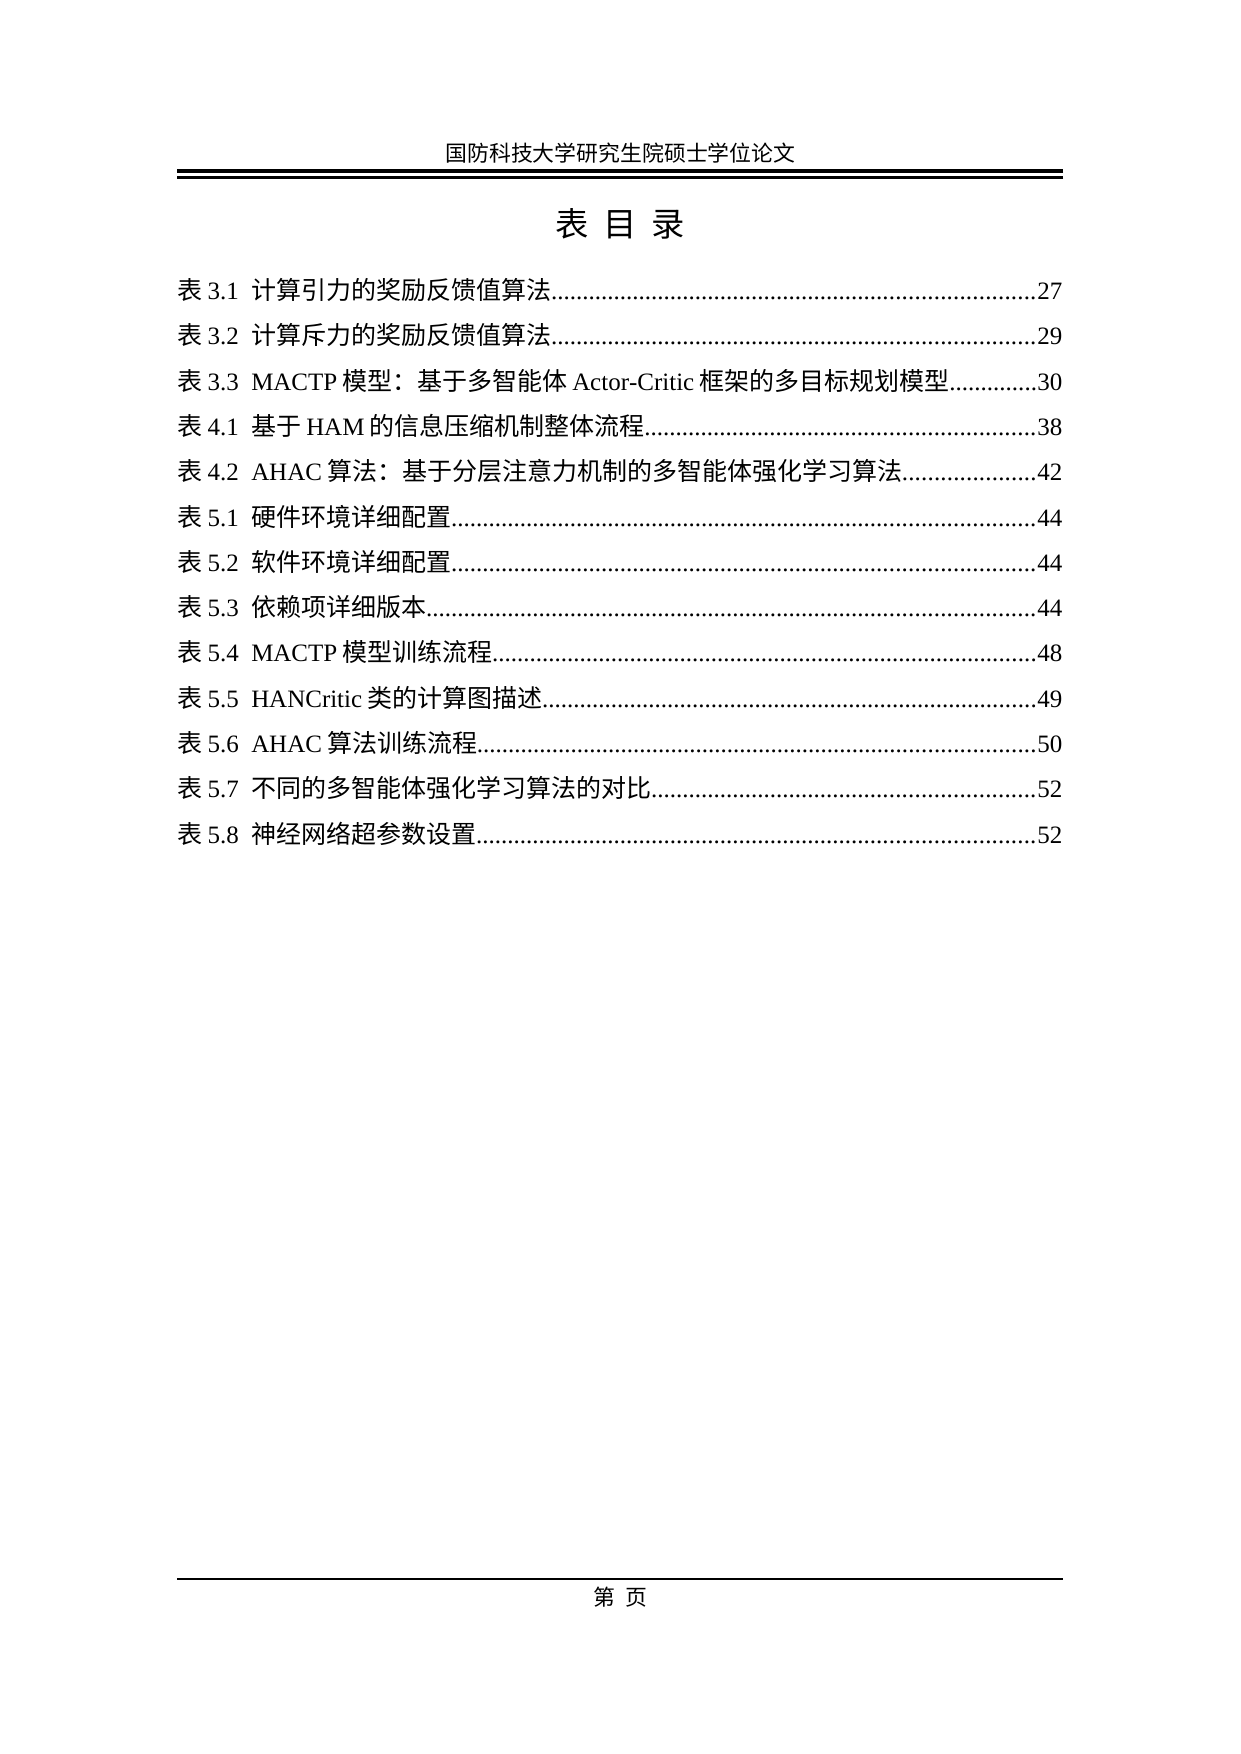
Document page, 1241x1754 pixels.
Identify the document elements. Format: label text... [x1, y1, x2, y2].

text 表5.4 MACTP模型训练流程 48 [177, 633, 1063, 669]
text 表4.2 AHAC算法：基于分层注意力机制的多智能体强化学习算法 42 [177, 452, 1063, 488]
text 表5.1 硬件环境详细配置 44 [177, 497, 1063, 533]
text 表5.7 不同的多智能体强化学习算法的对比 52 [177, 769, 1063, 805]
text 表4.1 基于HAM的信息压缩机制整体流程 38 [177, 406, 1063, 443]
text 表5.2 软件环境详细配置 44 [177, 542, 1063, 578]
text 表3.3 MACTP模型：基于多智能体Actor-Critic框架的多目标规划模型 30 [177, 361, 1063, 397]
text 表5.6 AHAC算法训练流程 50 [177, 723, 1063, 760]
text 表5.8 神经网络超参数设置 52 [177, 814, 1063, 850]
text 表5.5 HANCritic类的计算图描述 49 [177, 678, 1063, 714]
text 表 目 录 [177, 198, 1063, 246]
text 表5.3 依赖项详细版本 44 [177, 588, 1063, 624]
text 表3.2 计算斥力的奖励反馈值算法 29 [177, 316, 1063, 352]
text 表3.1 计算引力的奖励反馈值算法 27 [177, 270, 1063, 307]
